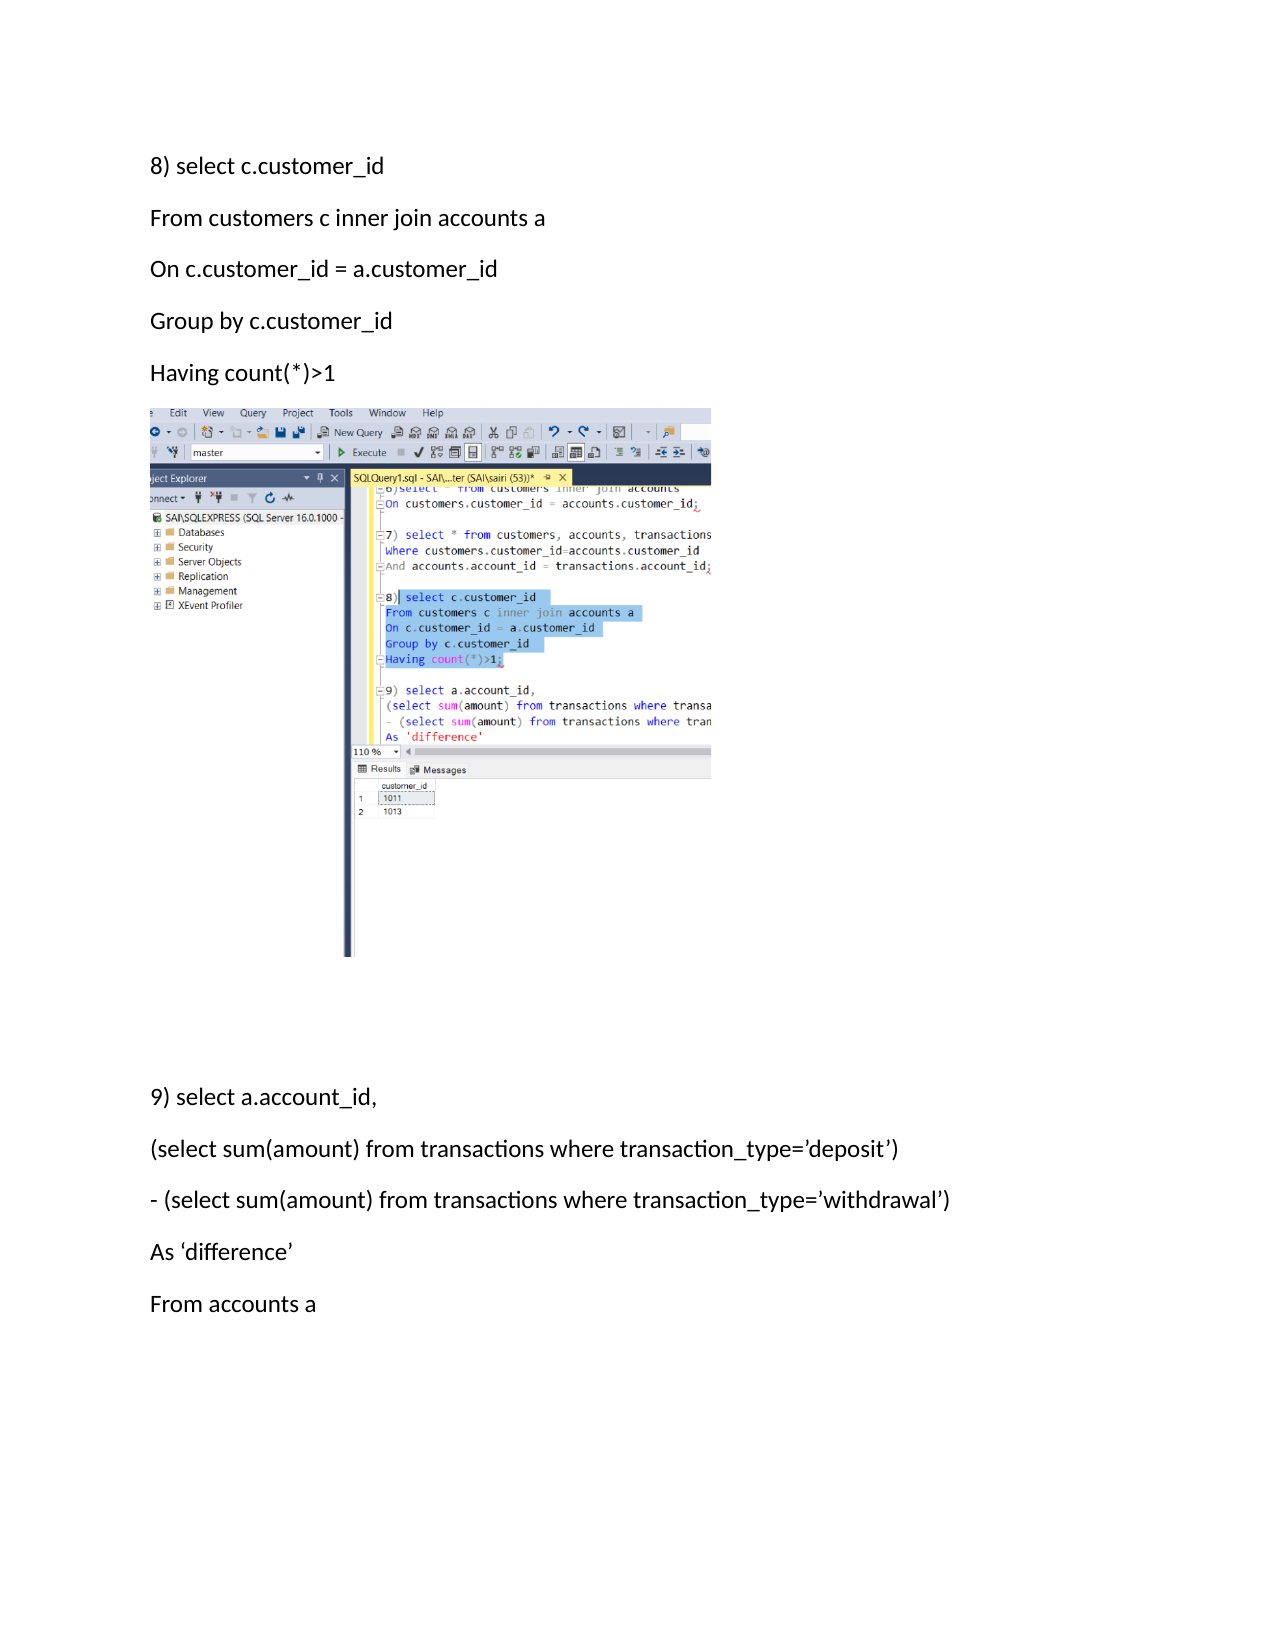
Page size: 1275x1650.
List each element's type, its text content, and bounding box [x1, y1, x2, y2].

text 8) select c.customer_id [150, 150, 1125, 181]
text On c.customer_id = a.customer_id [150, 253, 1125, 284]
text Having count(*)>1 [150, 357, 1125, 387]
text (select sum(amount) from transactions where transaction_type=’deposit’) [150, 1133, 1125, 1163]
text - (select sum(amount) from transactions where transaction_type=’withdrawal’) [150, 1184, 1125, 1215]
text Group by c.customer_id [150, 305, 1125, 336]
text From customers c inner join accounts a [150, 202, 1125, 232]
text As ‘difference’ [150, 1236, 1125, 1267]
text 9) select a.account_id, [150, 1081, 1125, 1112]
picture [150, 408, 712, 957]
text From accounts a [150, 1288, 1125, 1318]
